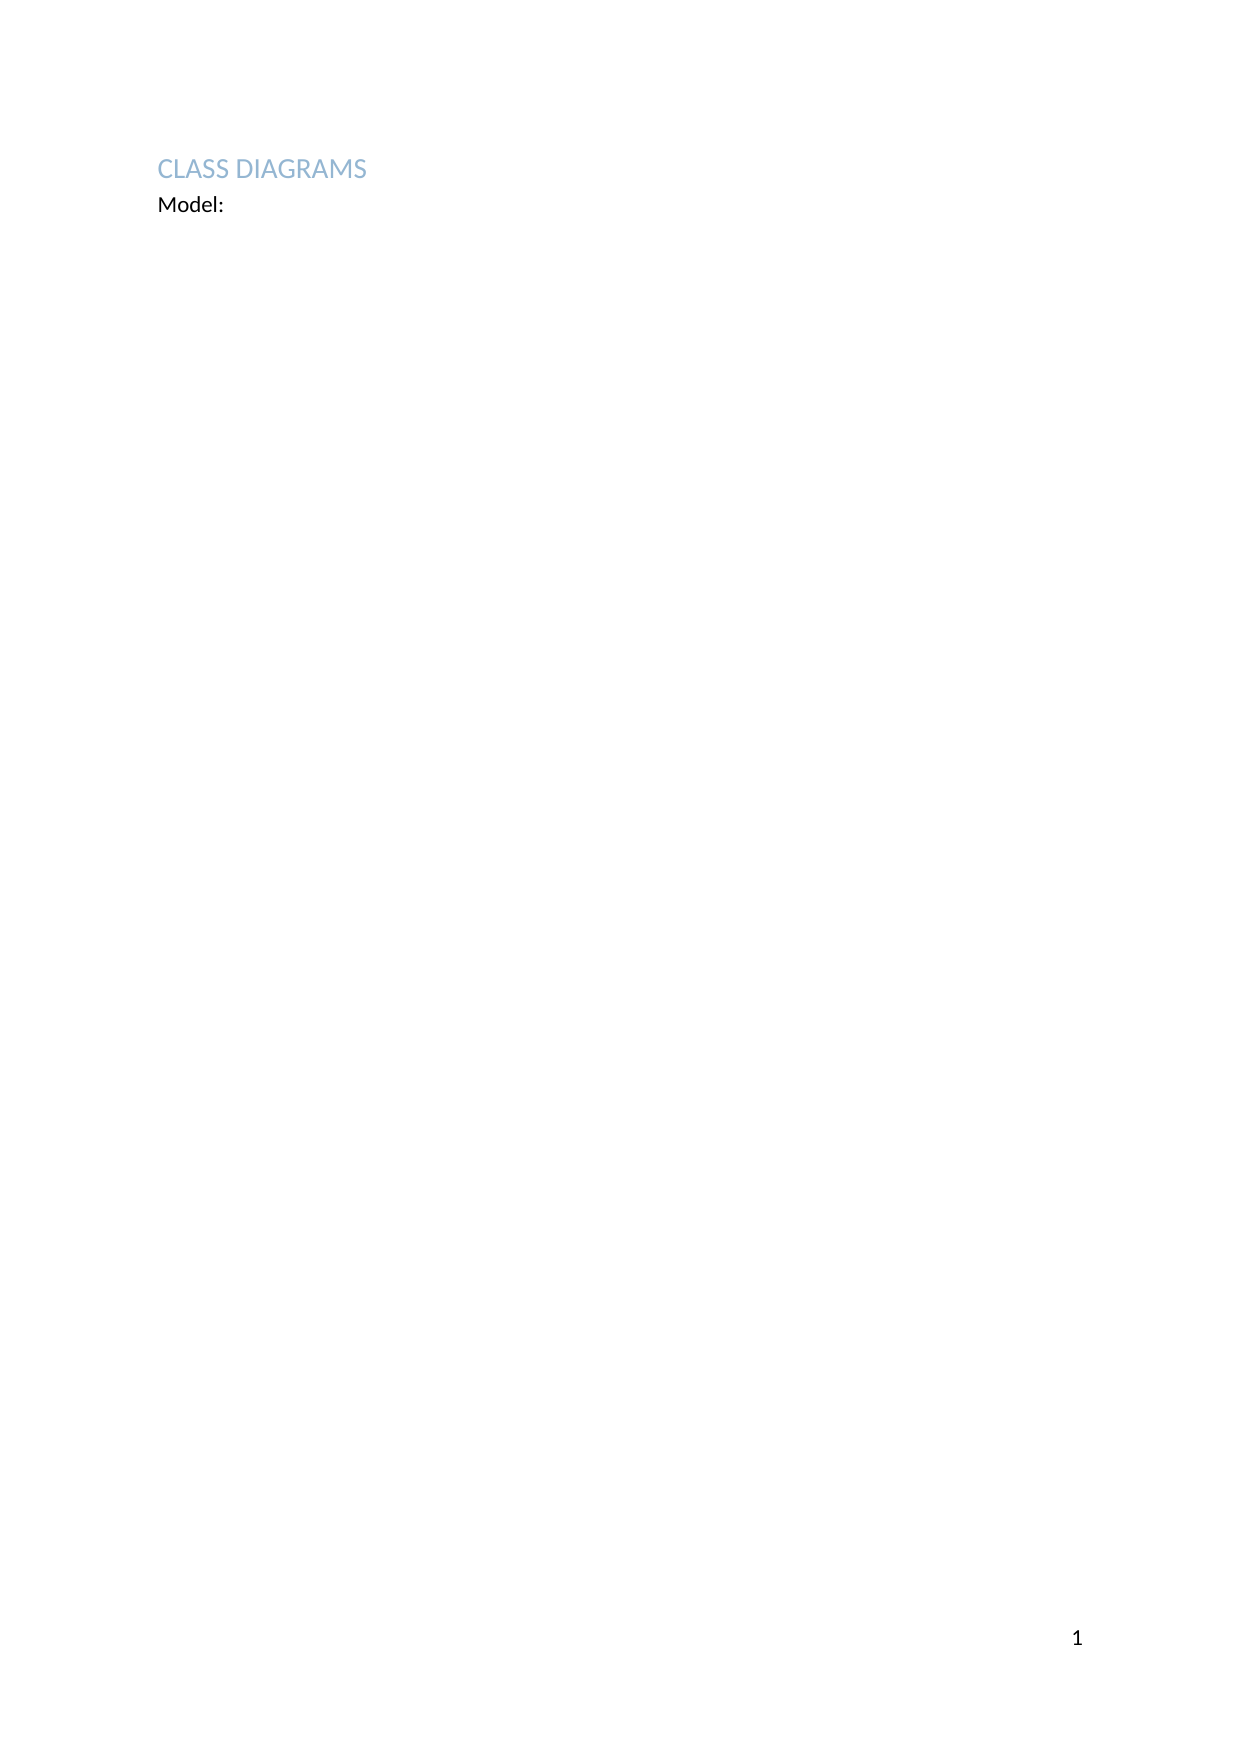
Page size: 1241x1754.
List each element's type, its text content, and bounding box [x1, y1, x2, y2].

text Model: [157, 190, 1083, 218]
subtitle class diagrams [157, 150, 1083, 186]
